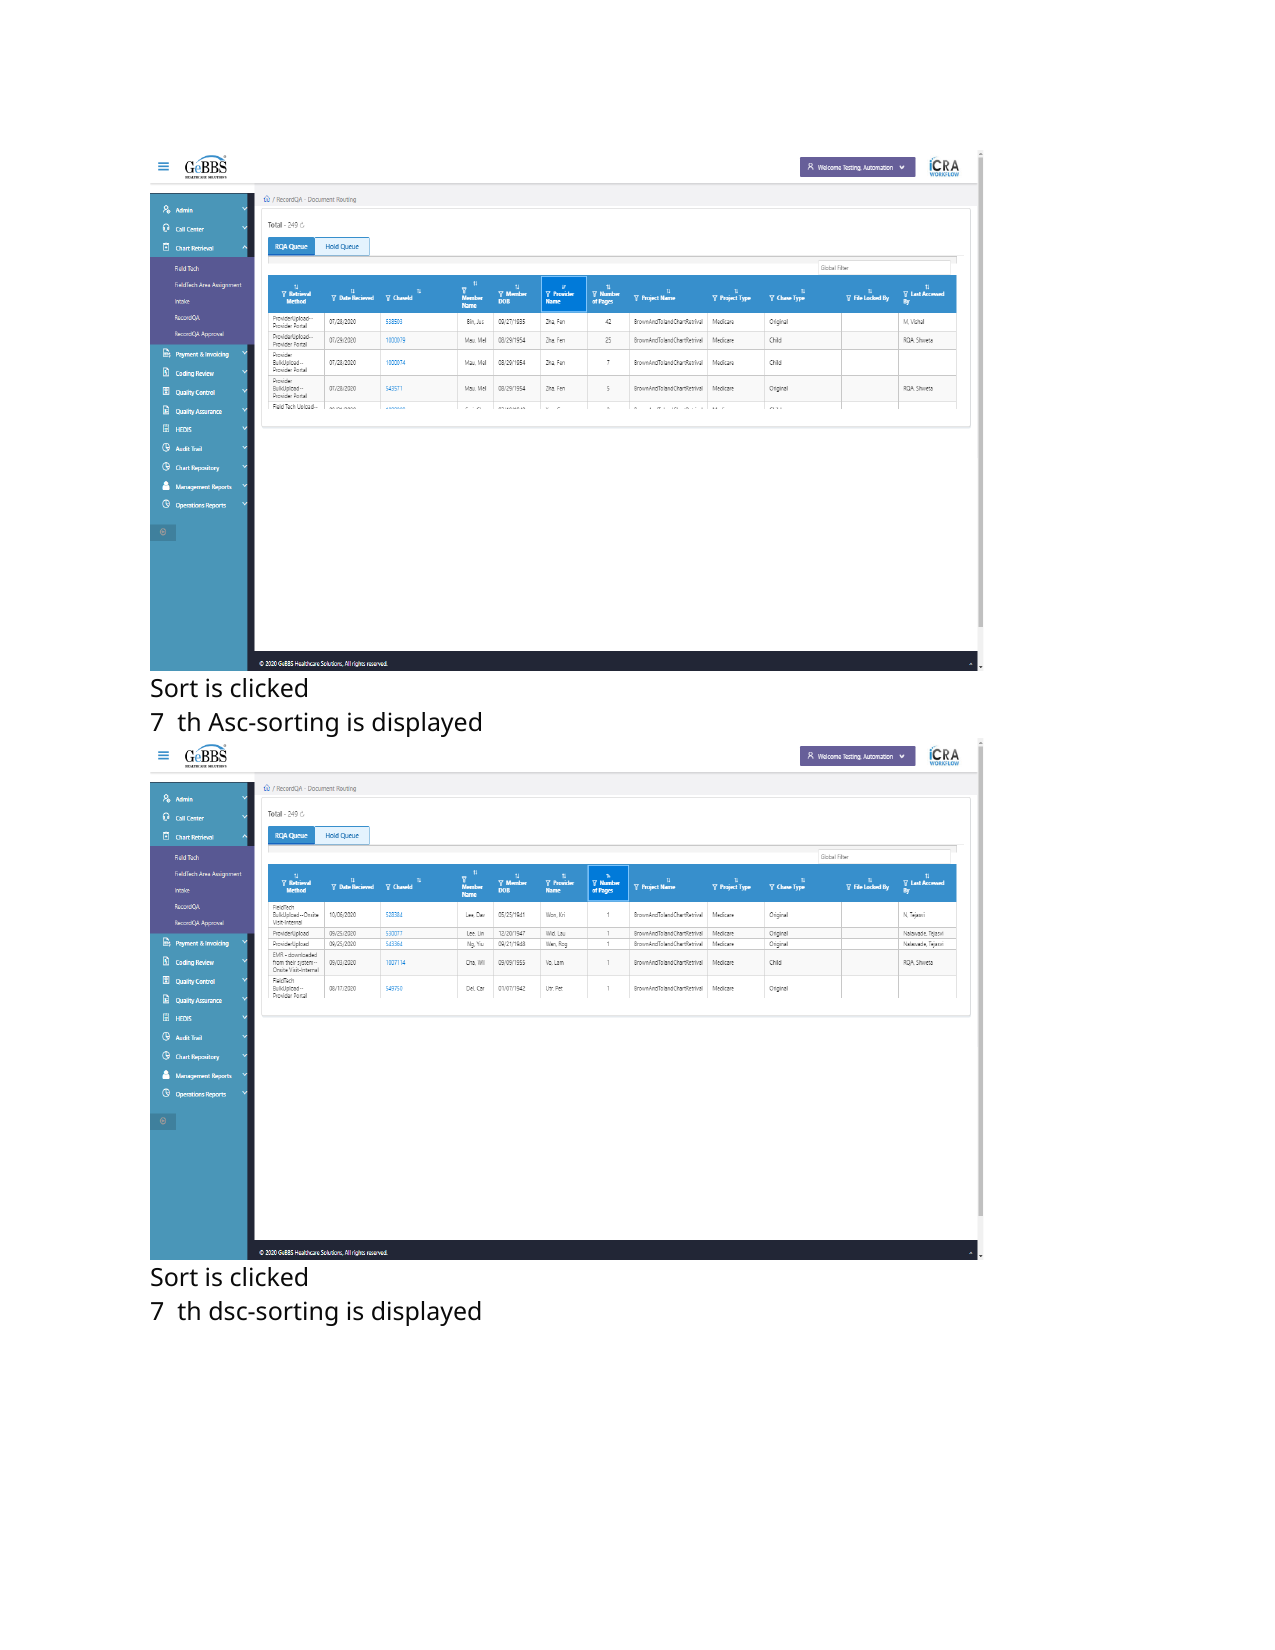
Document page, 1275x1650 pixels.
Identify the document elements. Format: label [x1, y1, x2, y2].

text [150, 150, 1125, 1328]
picture [150, 150, 984, 671]
picture [150, 738, 984, 1260]
